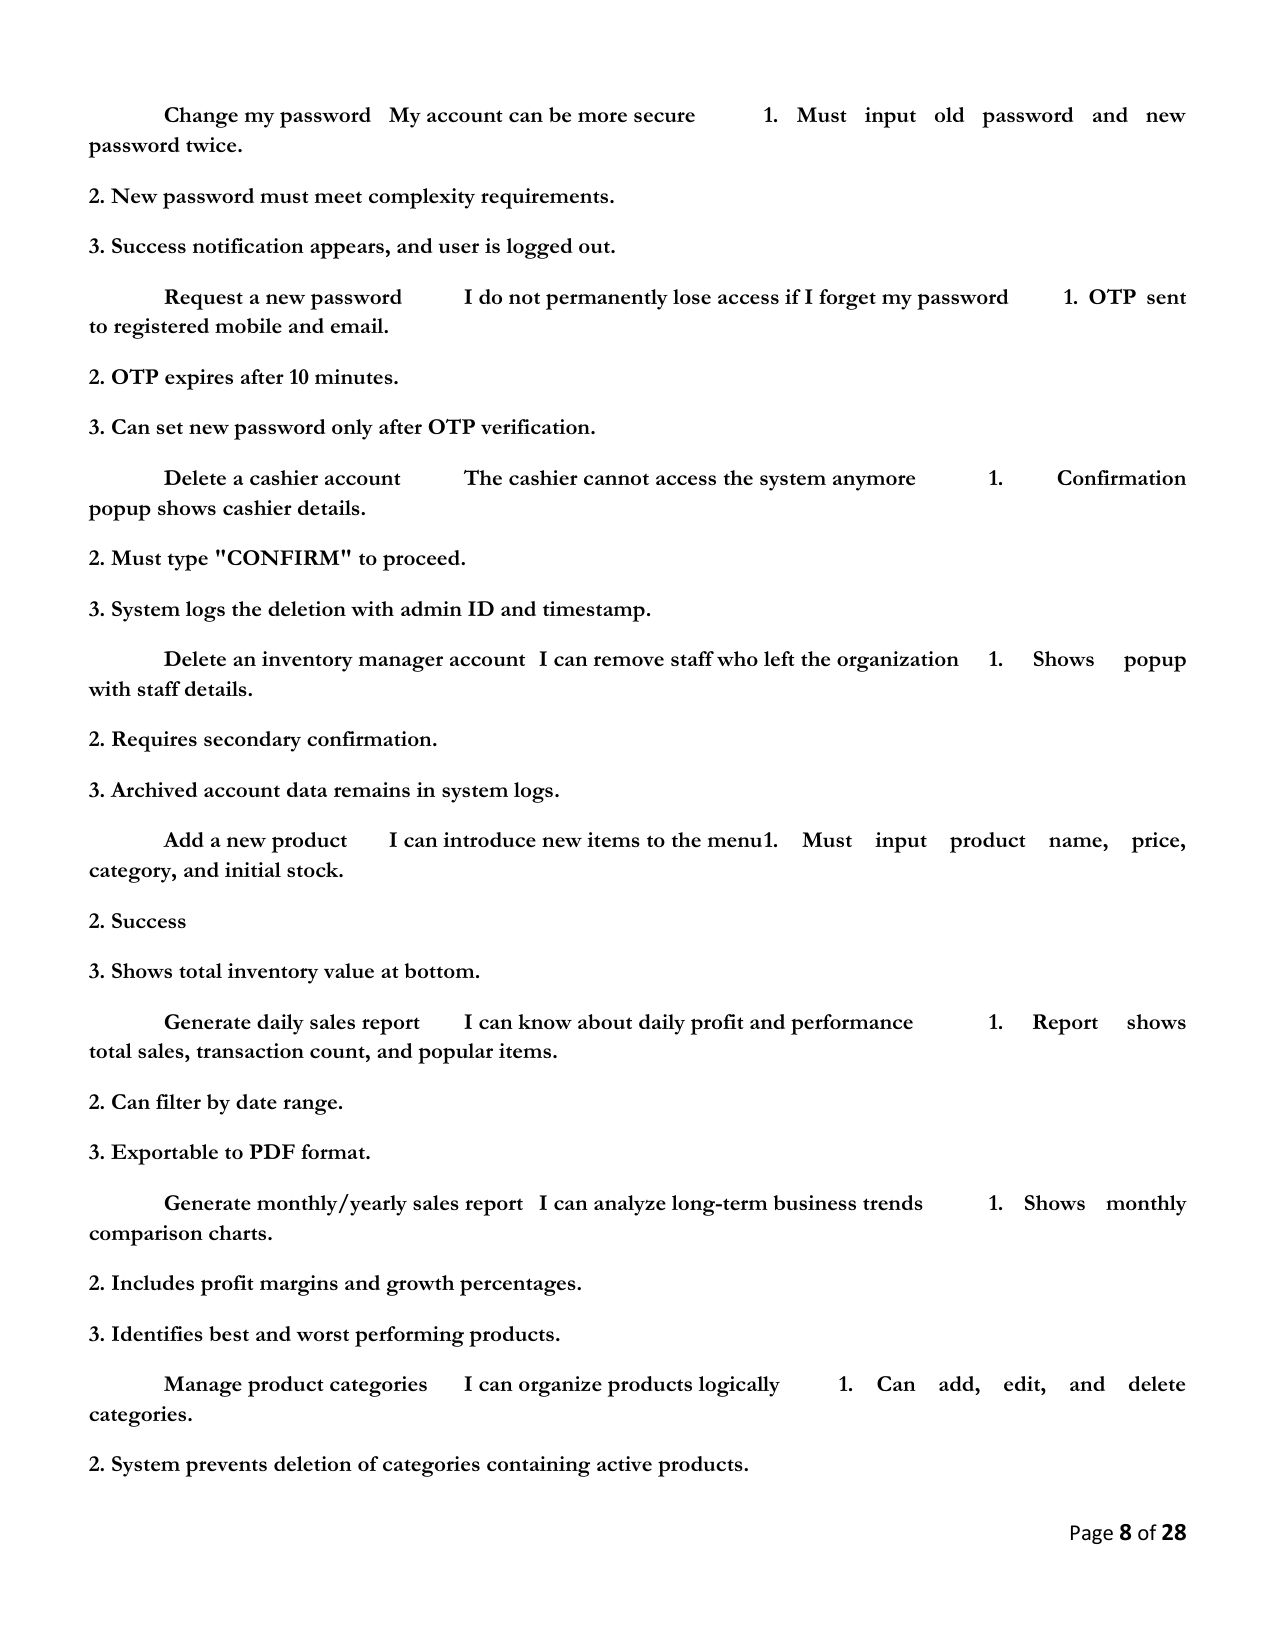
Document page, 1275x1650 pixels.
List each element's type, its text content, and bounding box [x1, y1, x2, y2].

text 3. Exportable to PDF format. [88, 1140, 1186, 1166]
text Request a new password I do not permanently lose access if I forget my password 1. OTP sent to registered mobile and email. [88, 284, 1186, 340]
text Generate monthly/yearly sales report I can analyze long-term business trends 1. Shows monthly comparison charts. [88, 1191, 1186, 1246]
text Add a new product I can introduce new items to the menu 1. Must input product name, price, category, and initial stock. [88, 828, 1186, 883]
text 2. System prevents deletion of categories containing active products. [88, 1452, 1186, 1478]
text 2. New password must meet complexity requirements. [88, 183, 1186, 209]
text 2. Must type "CONFIRM" to proceed. [88, 546, 1186, 572]
text 2. Includes profit margins and growth percentages. [88, 1271, 1186, 1297]
text 3. Success notification appears, and user is logged out. [88, 234, 1186, 259]
text 2. OTP expires after 10 minutes. [88, 364, 1186, 390]
text Delete a cashier account The cashier cannot access the system anymore 1. Confirmation popup shows cashier details. [88, 466, 1186, 521]
text 2. Can filter by date range. [88, 1089, 1186, 1115]
text Manage product categories I can organize products logically 1. Can add, edit, and delete categories. [88, 1372, 1186, 1427]
text Delete an inventory manager account I can remove staff who left the organization 1. Shows popup with staff details. [88, 647, 1186, 702]
text Change my password My account can be more secure 1. Must input old password and new password twice. [88, 103, 1186, 158]
text 3. Identifies best and worst performing products. [88, 1321, 1186, 1347]
text 2. Requires secondary confirmation. [88, 727, 1186, 753]
text Generate daily sales report I can know about daily profit and performance 1. Report shows total sales, transaction count, and popular items. [88, 1009, 1186, 1065]
text 3. System logs the deletion with admin ID and timestamp. [88, 596, 1186, 622]
text 2. Success [88, 908, 1186, 934]
text 3. Can set new password only after OTP verification. [88, 415, 1186, 441]
text 3. Shows total inventory value at bottom. [88, 959, 1186, 984]
text 3. Archived account data remains in system logs. [88, 777, 1186, 803]
